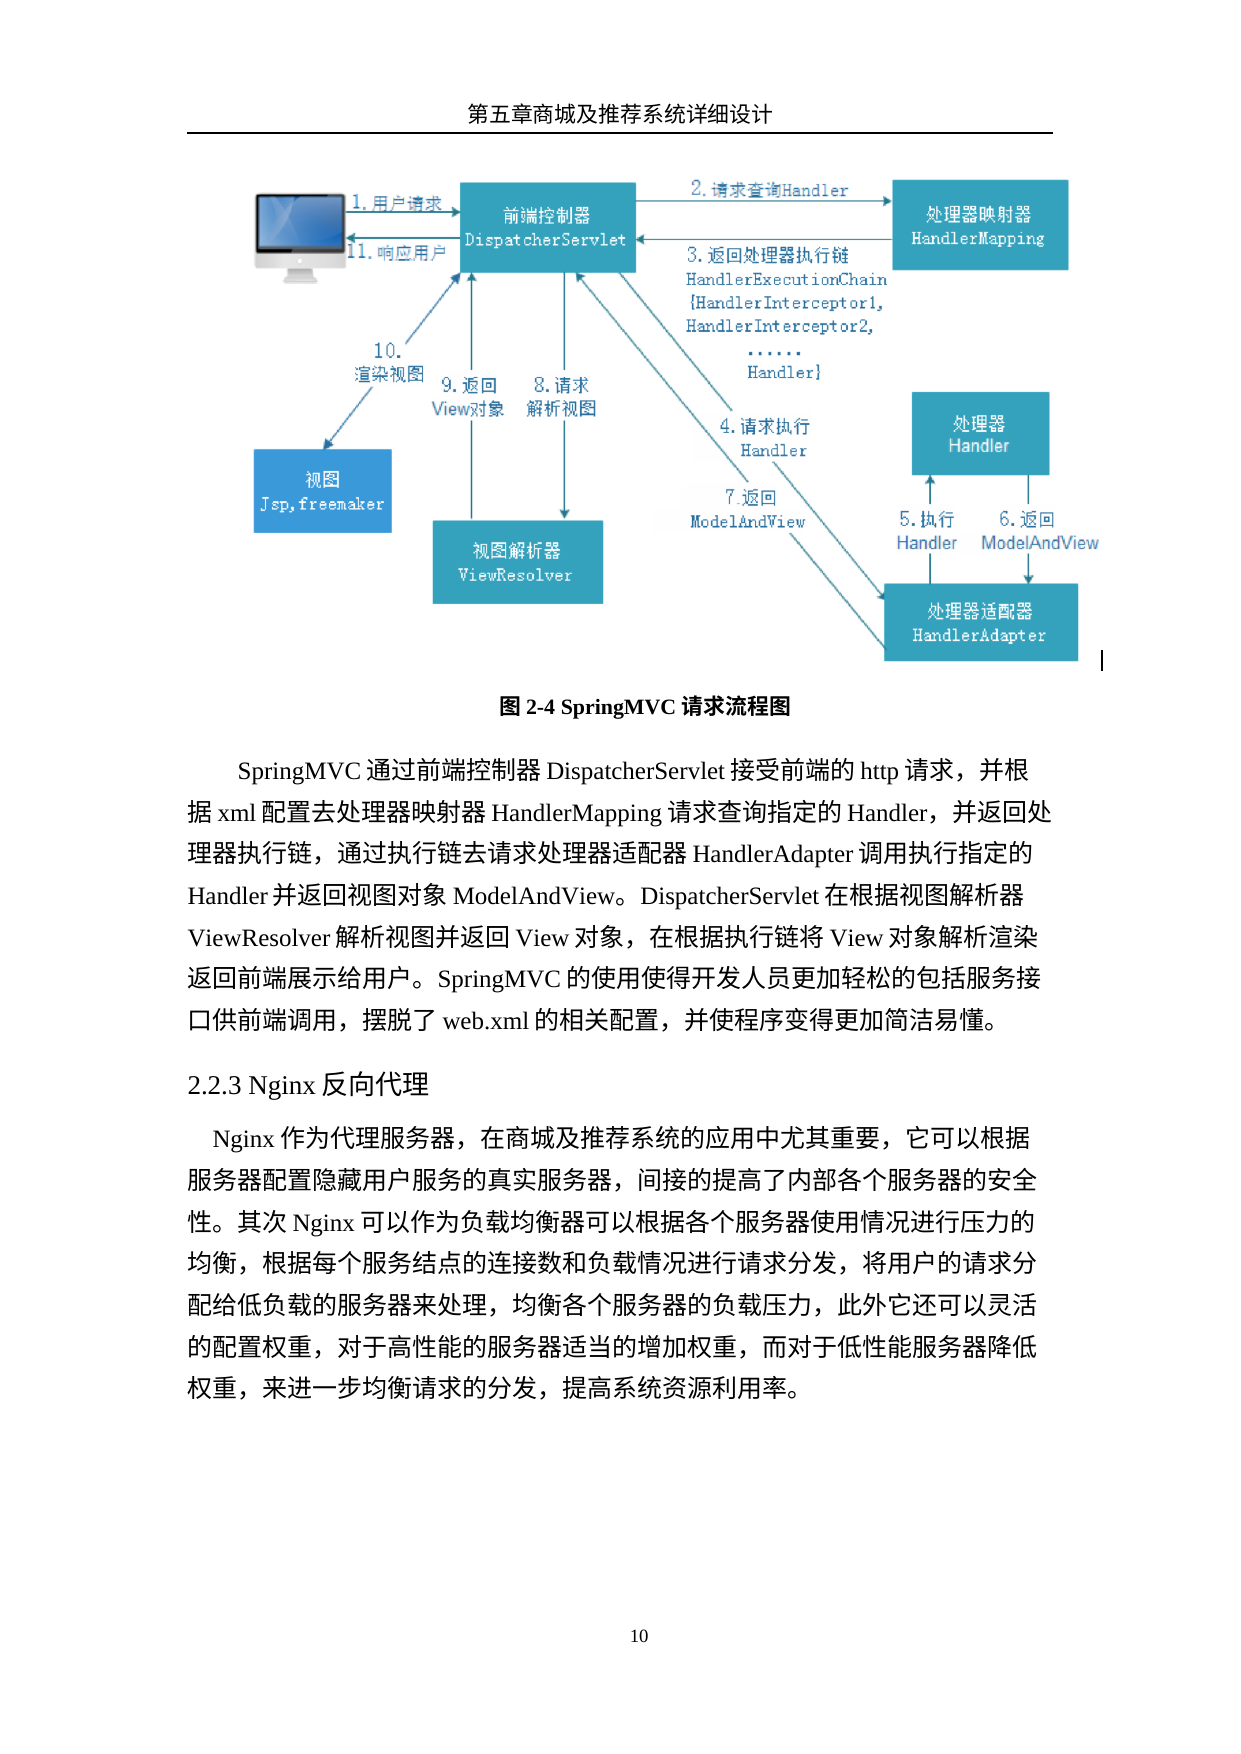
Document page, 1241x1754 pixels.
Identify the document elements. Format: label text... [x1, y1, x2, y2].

subtitle 2.2.3 Nginx反向代理 [187, 1063, 1053, 1102]
picture [237, 150, 1103, 677]
text 图2-4 SpringMVC 请求流程图 [187, 689, 1053, 721]
text Nginx作为代理服务器，在商城及推荐系统的应用中尤其重要，它可以根据服务器配置隐藏用户服务的真实服务器，间接的提高了内部各个服务器的安全性。其次Nginx可以作为负载均衡器可以根据各个服务器使用情况进行压力的均衡，根据每个服务结点的连接数和负载情况进行请求分发，将用户的请求分配给低负载的服务器来处理，均衡各个服务器的负载压力，此外它还可以灵活的配置权重，对于高性能的服务器适当的增加权重，而对于低性能服务器降低权重，来进一步均衡请求的分发，提高系统资源利用率。 [187, 1114, 1053, 1406]
text SpringMVC通过前端控制器DispatcherServlet接受前端的http请求，并根据xml配置去处理器映射器HandlerMapping请求查询指定的Handler，并返回处理器执行链，通过执行链去请求处理器适配器HandlerAdapter调用执行指定的Handler并返回视图对象ModelAndView。DispatcherServlet在根据视图解析器ViewResolver解析视图并返回View对象，在根据执行链将View对象解析渲染返回前端展示给用户。SpringMVC的使用使得开发人员更加轻松的包括服务接口供前端调用，摆脱了web.xml的相关配置，并使程序变得更加简洁易懂。 [187, 746, 1053, 1038]
